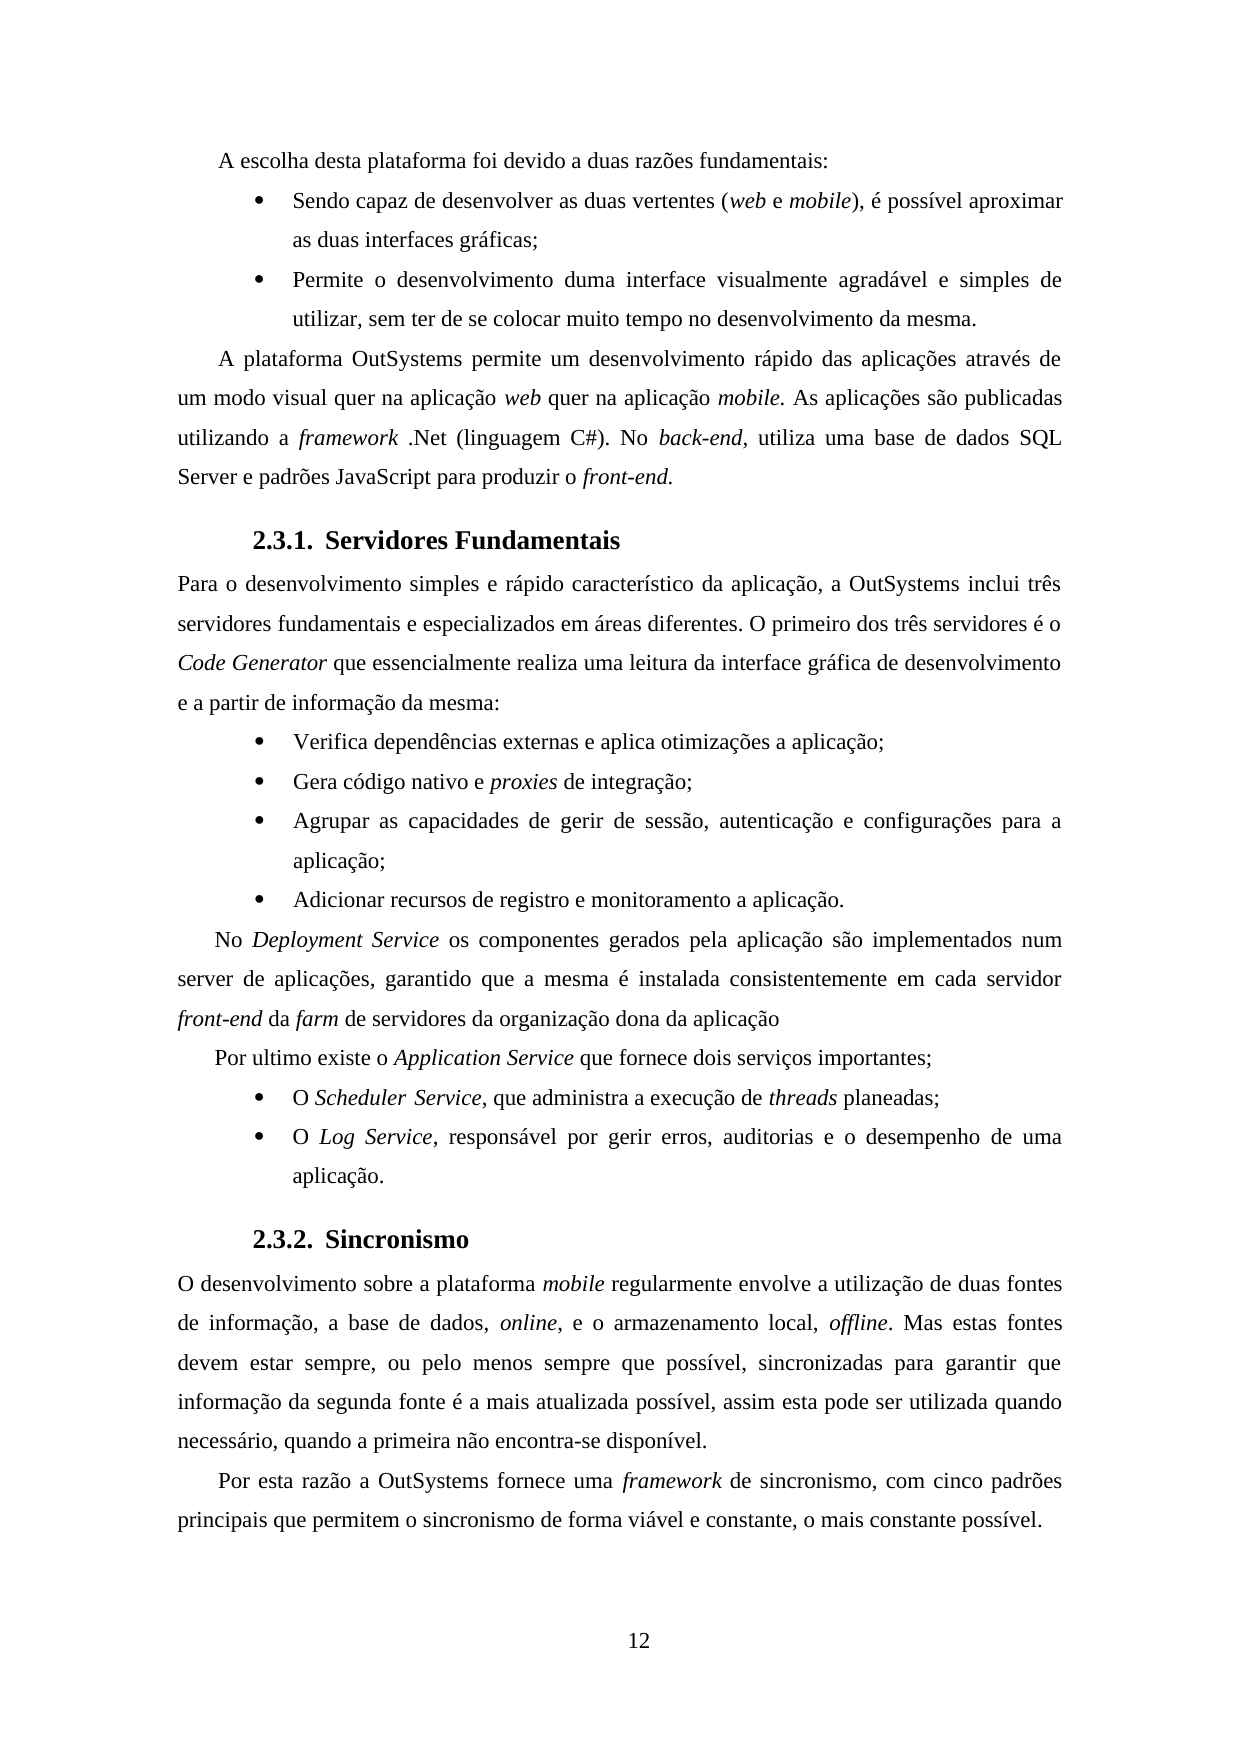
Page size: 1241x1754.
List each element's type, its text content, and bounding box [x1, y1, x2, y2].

list Gera código nativo e proxies de integração; [255, 768, 1063, 794]
list Sendo capaz de desenvolver as duas vertentes (web e mobile), é possível aproximar as duas interfaces gráficas; [255, 187, 1063, 253]
subtitle Sincronismo [252, 1223, 1063, 1254]
list Verifica dependências externas e aplica otimizações a aplicação; [255, 728, 1063, 755]
text A plataforma OutSystems permite um desenvolvimento rápido das aplicações através de um modo visual quer na aplicação web quer na aplicação mobile. As aplicações são publicadas utilizando a framework .Net (linguagem C#). No back-end, utiliza uma base de dados SQL Server e padrões JavaScript para produzir o front-end. [177, 345, 1063, 490]
text O desenvolvimento sobre a plataforma mobile regularmente envolve a utilização de duas fontes de informação, a base de dados, online, e o armazenamento local, offline. Mas estas fontes devem estar sempre, ou pelo menos sempre que possível, sincronizadas para garantir que informação da segunda fonte é a mais atualizada possível, assim esta pode ser utilizada quando necessário, quando a primeira não encontra-se disponível. [177, 1269, 1063, 1454]
list O Scheduler Service, que administra a execução de threads planeadas; [255, 1084, 1063, 1110]
text Para o desenvolvimento simples e rápido característico da aplicação, a OutSystems inclui três servidores fundamentais e especializados em áreas diferentes. O primeiro dos três servidores é o Code Generator que essencialmente realiza uma leitura da interface gráfica de desenvolvimento e a partir de informação da mesma: [177, 570, 1063, 715]
list Adicionar recursos de registro e monitoramento a aplicação. [255, 886, 1063, 913]
list O Log Service, responsável por gerir erros, auditorias e o desempenho de uma aplicação. [255, 1123, 1063, 1189]
text Por ultimo existe o Application Service que fornece dois serviços importantes; [177, 1044, 1063, 1071]
list Agrupar as capacidades de gerir de sessão, autenticação e configurações para a aplicação; [255, 807, 1063, 873]
text A escolha desta plataforma foi devido a duas razões fundamentais: [177, 148, 1063, 174]
list Permite o desenvolvimento duma interface visualmente agradável e simples de utilizar, sem ter de se colocar muito tempo no desenvolvimento da mesma. [255, 266, 1063, 332]
text No Deployment Service os componentes gerados pela aplicação são implementados num server de aplicações, garantido que a mesma é instalada consistentemente em cada servidor front-end da farm de servidores da organização dona da aplicação [177, 926, 1063, 1031]
text Por esta razão a OutSystems fornece uma framework de sincronismo, com cinco padrões principais que permitem o sincronismo de forma viável e constante, o mais constante possível. [177, 1467, 1063, 1533]
subtitle Servidores Fundamentais [252, 524, 1063, 555]
